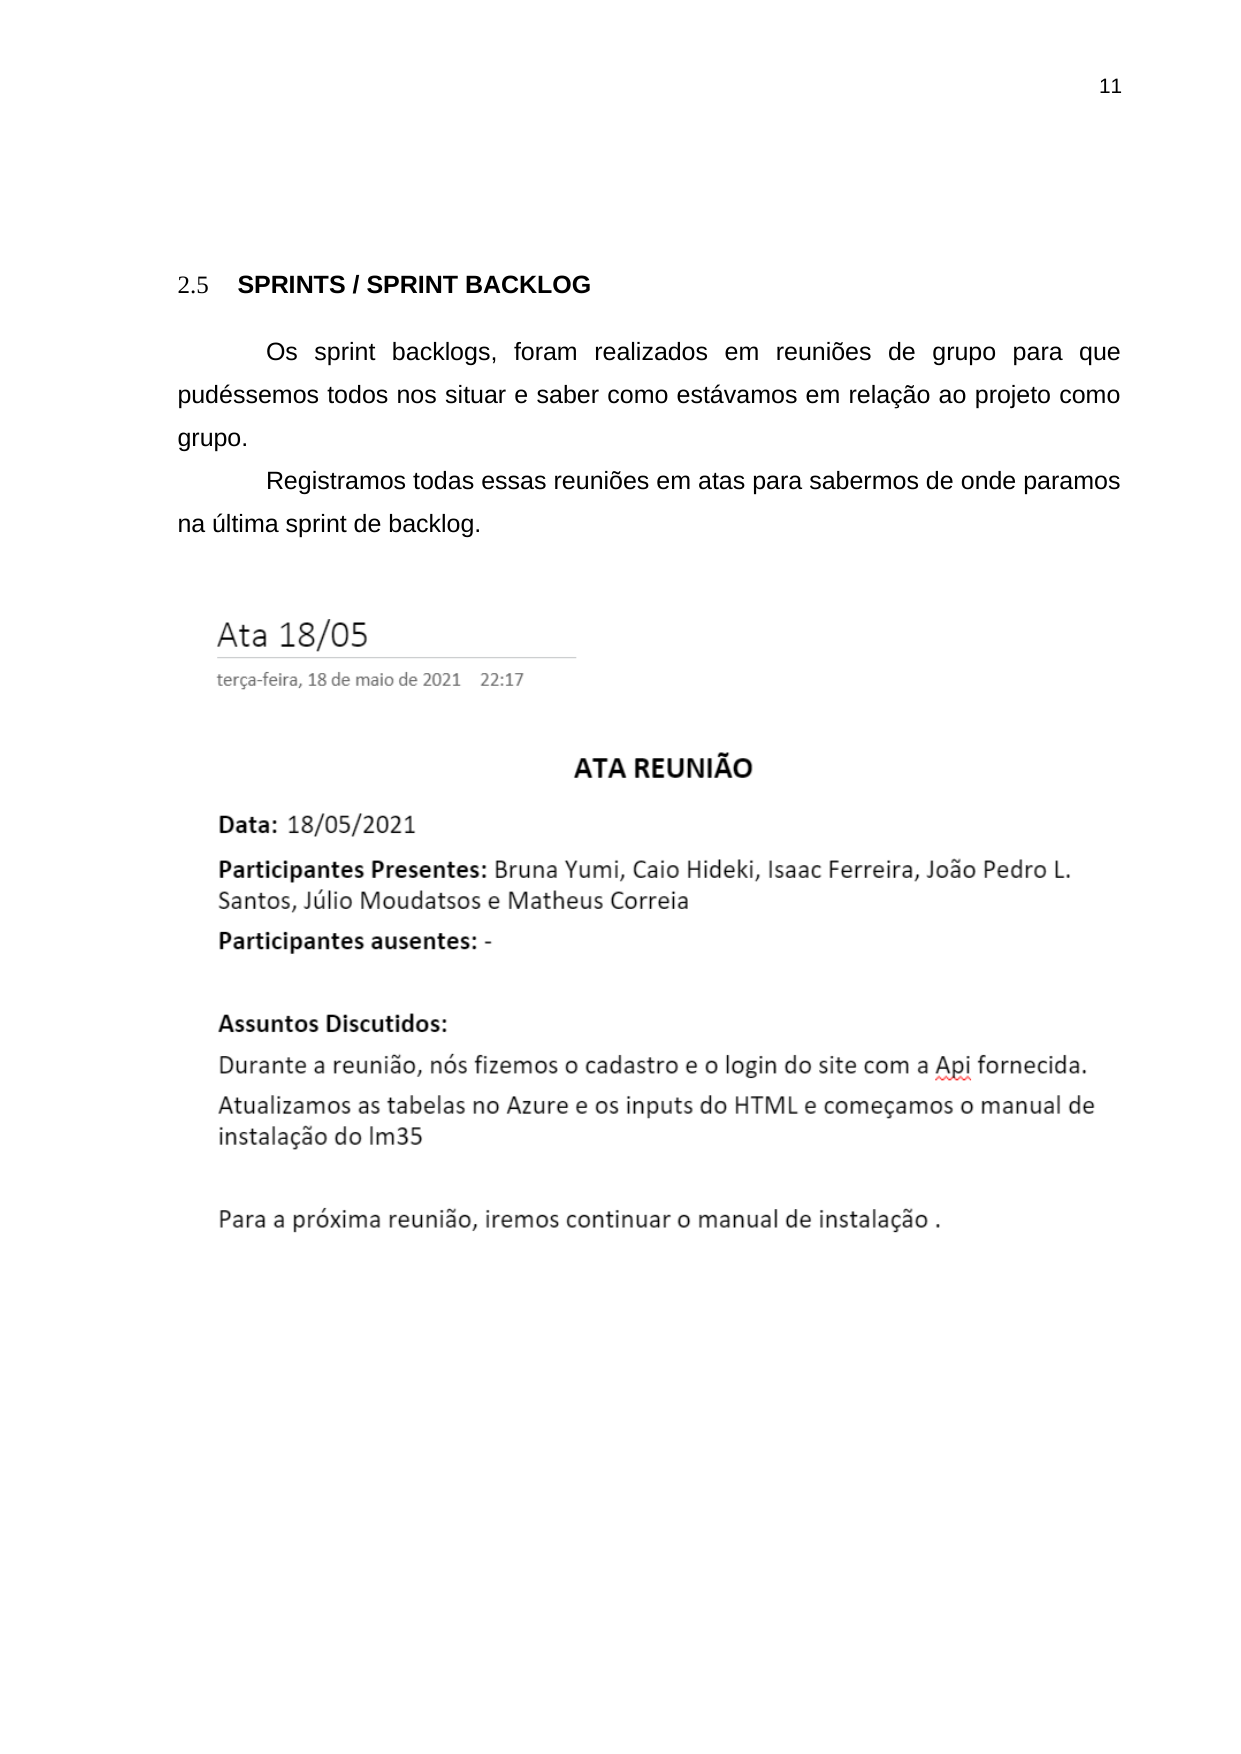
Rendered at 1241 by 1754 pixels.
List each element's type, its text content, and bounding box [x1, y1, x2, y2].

text Registramos todas essas reuniões em atas para sabermos de onde paramos na última sprint de backlog. [177, 466, 1122, 538]
picture [177, 595, 1123, 1269]
text Os sprint backlogs, foram realizados em reuniões de grupo para que pudéssemos todos nos situar e saber como estávamos em relação ao projeto como grupo. [177, 337, 1122, 452]
subtitle Sprints / sprint backlog [177, 270, 1122, 299]
